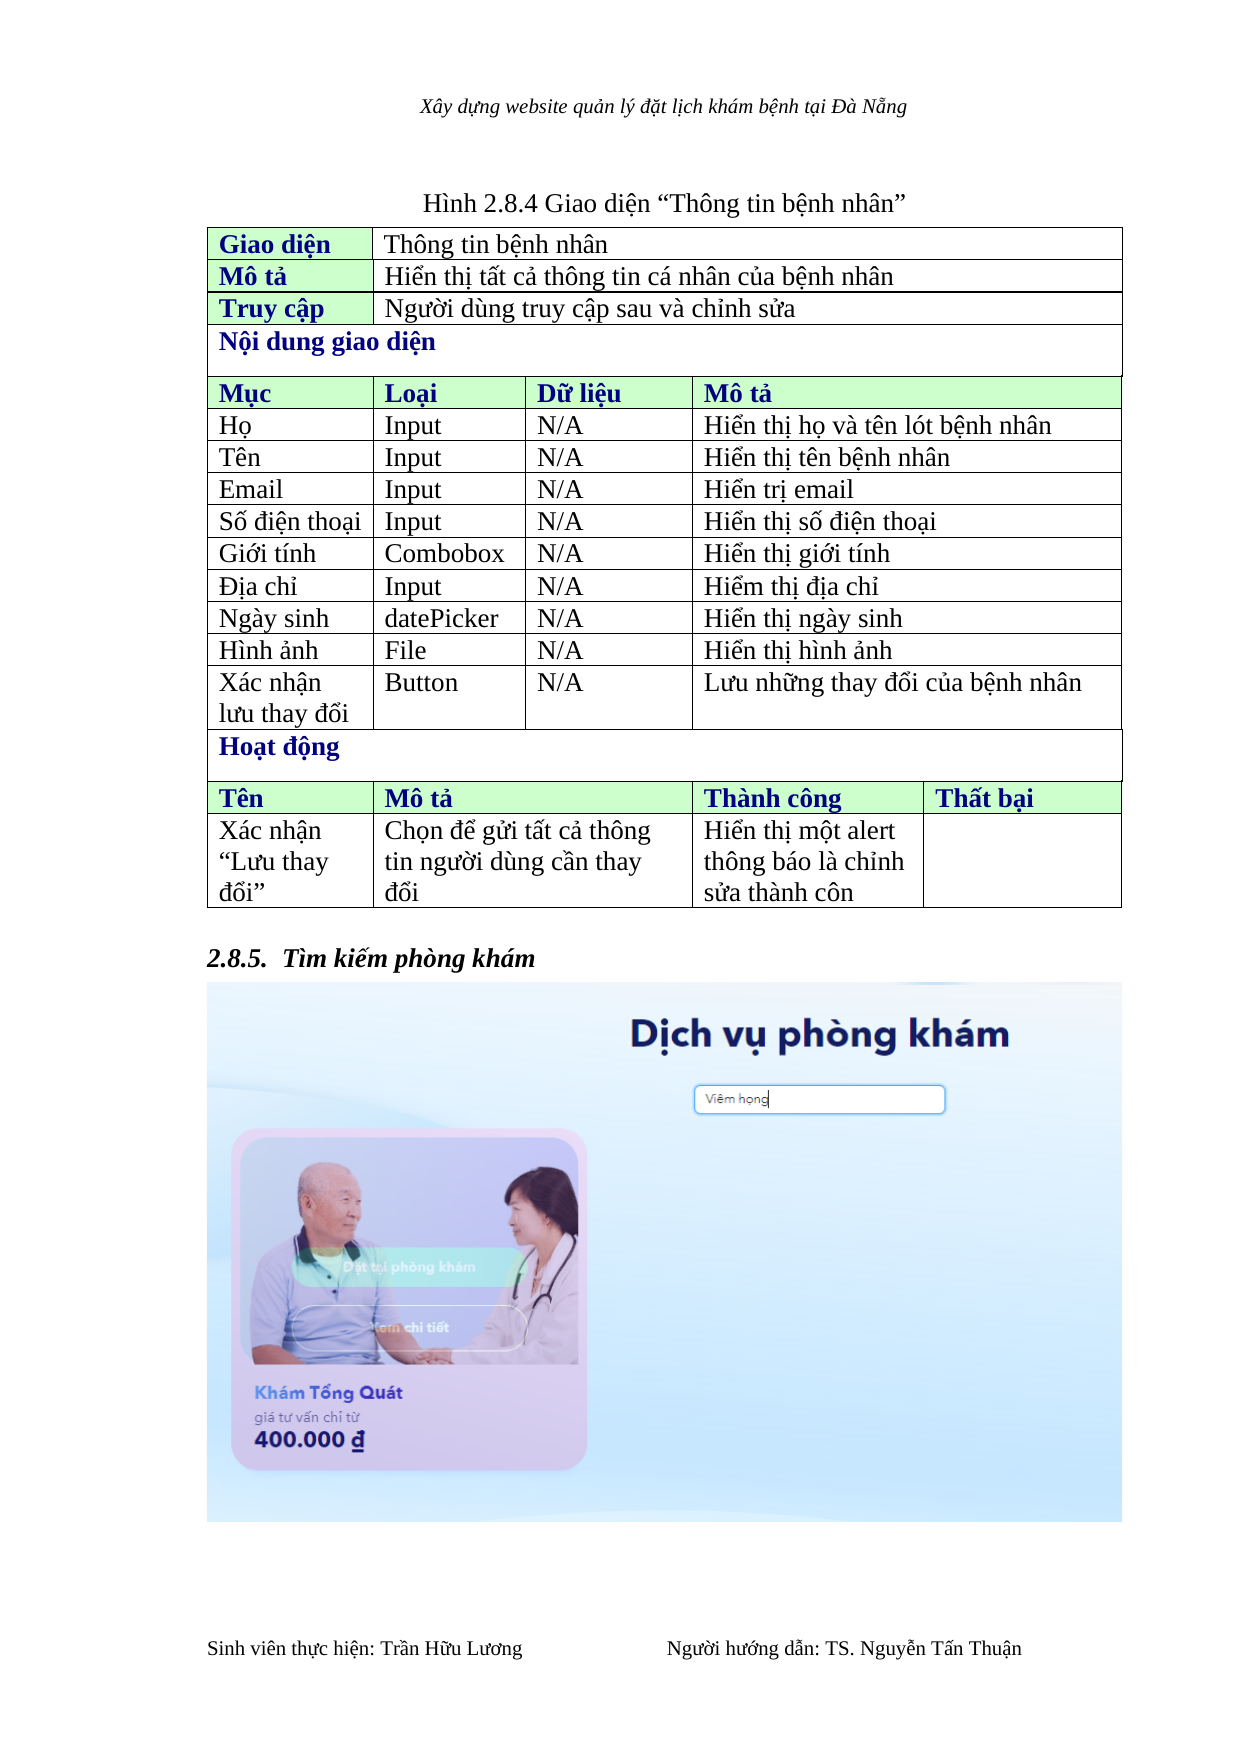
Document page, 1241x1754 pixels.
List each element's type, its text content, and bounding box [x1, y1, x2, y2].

table_header Thông tin bệnh nhân [373, 228, 1122, 259]
table_cell N/A [526, 634, 692, 665]
table_cell Mô tả [374, 782, 692, 813]
text Hình 2.8.4 Giao diện “Thông tin bệnh nhân” [207, 187, 1122, 218]
table_cell Input [374, 473, 525, 504]
table_cell [924, 814, 1121, 907]
table_cell Hoạt động [208, 730, 1122, 781]
table_cell Hiển thị tên bệnh nhân [693, 441, 1121, 472]
table_cell Mục [208, 377, 373, 408]
table_cell N/A [526, 505, 692, 537]
table_cell N/A [526, 602, 692, 633]
table_cell datePicker [374, 602, 525, 633]
table_cell Input [374, 570, 525, 601]
table_cell Giới tính [208, 538, 373, 569]
table_cell Tên [208, 782, 373, 813]
table_header Giao diện [208, 228, 372, 259]
table_cell Thất bại [924, 782, 1121, 813]
table_cell Hiển thị họ và tên lót bệnh nhân [693, 409, 1121, 440]
table_cell Input [374, 505, 525, 537]
table_cell Chọn để gửi tất cả thông tin người dùng cần thay đổi [374, 814, 692, 907]
table_cell Tên [208, 441, 373, 472]
table_cell File [374, 634, 525, 665]
table_cell N/A [526, 570, 692, 601]
table_cell Người dùng truy cập sau và chỉnh sửa [374, 293, 1122, 324]
table_cell Button [374, 666, 525, 729]
table_cell Nội dung giao diện [208, 325, 1122, 376]
table_cell Mô tả [208, 260, 373, 291]
table_cell Thành công [693, 782, 923, 813]
table_cell Email [208, 473, 373, 504]
table_cell Họ [208, 409, 373, 440]
table_cell Loại [374, 377, 525, 408]
table_cell Hiển thị hình ảnh [693, 634, 1121, 665]
table_cell Hiển thị một alert thông báo là chỉnh sửa thành côn [693, 814, 923, 907]
table_cell Ngày sinh [208, 602, 373, 633]
table_cell Hiển trị email [693, 473, 1121, 504]
table_cell Địa chỉ [208, 570, 373, 601]
table_cell Hình ảnh [208, 634, 373, 665]
table_cell N/A [526, 409, 692, 440]
table_cell Truy cập [208, 293, 373, 324]
table_cell Hiển thị số điện thoại [693, 505, 1121, 537]
table_cell Xác nhận lưu thay đổi [208, 666, 373, 729]
table_cell Lưu những thay đổi của bệnh nhân [693, 666, 1121, 729]
picture [206, 982, 1123, 1522]
table_cell N/A [526, 473, 692, 504]
table_cell Hiển thị tất cả thông tin cá nhân của bệnh nhân [374, 260, 1122, 291]
table_cell Hiển thị ngày sinh [693, 602, 1121, 633]
table_cell Hiển thị giới tính [693, 538, 1121, 569]
table_cell Số điện thoại [208, 505, 373, 537]
table_cell Input [374, 441, 525, 472]
table_cell Combobox [374, 538, 525, 569]
table_cell Dữ liệu [526, 377, 692, 408]
table_cell Mô tả [693, 377, 1121, 408]
table_cell N/A [526, 666, 692, 729]
table_cell Hiểm thị địa chỉ [693, 570, 1121, 601]
table_cell N/A [526, 538, 692, 569]
table_cell Xác nhận “Lưu thay đổi” [208, 814, 373, 907]
table_cell N/A [526, 441, 692, 472]
table_cell Input [374, 409, 525, 440]
list Tìm kiếm phòng khám [207, 942, 1116, 982]
